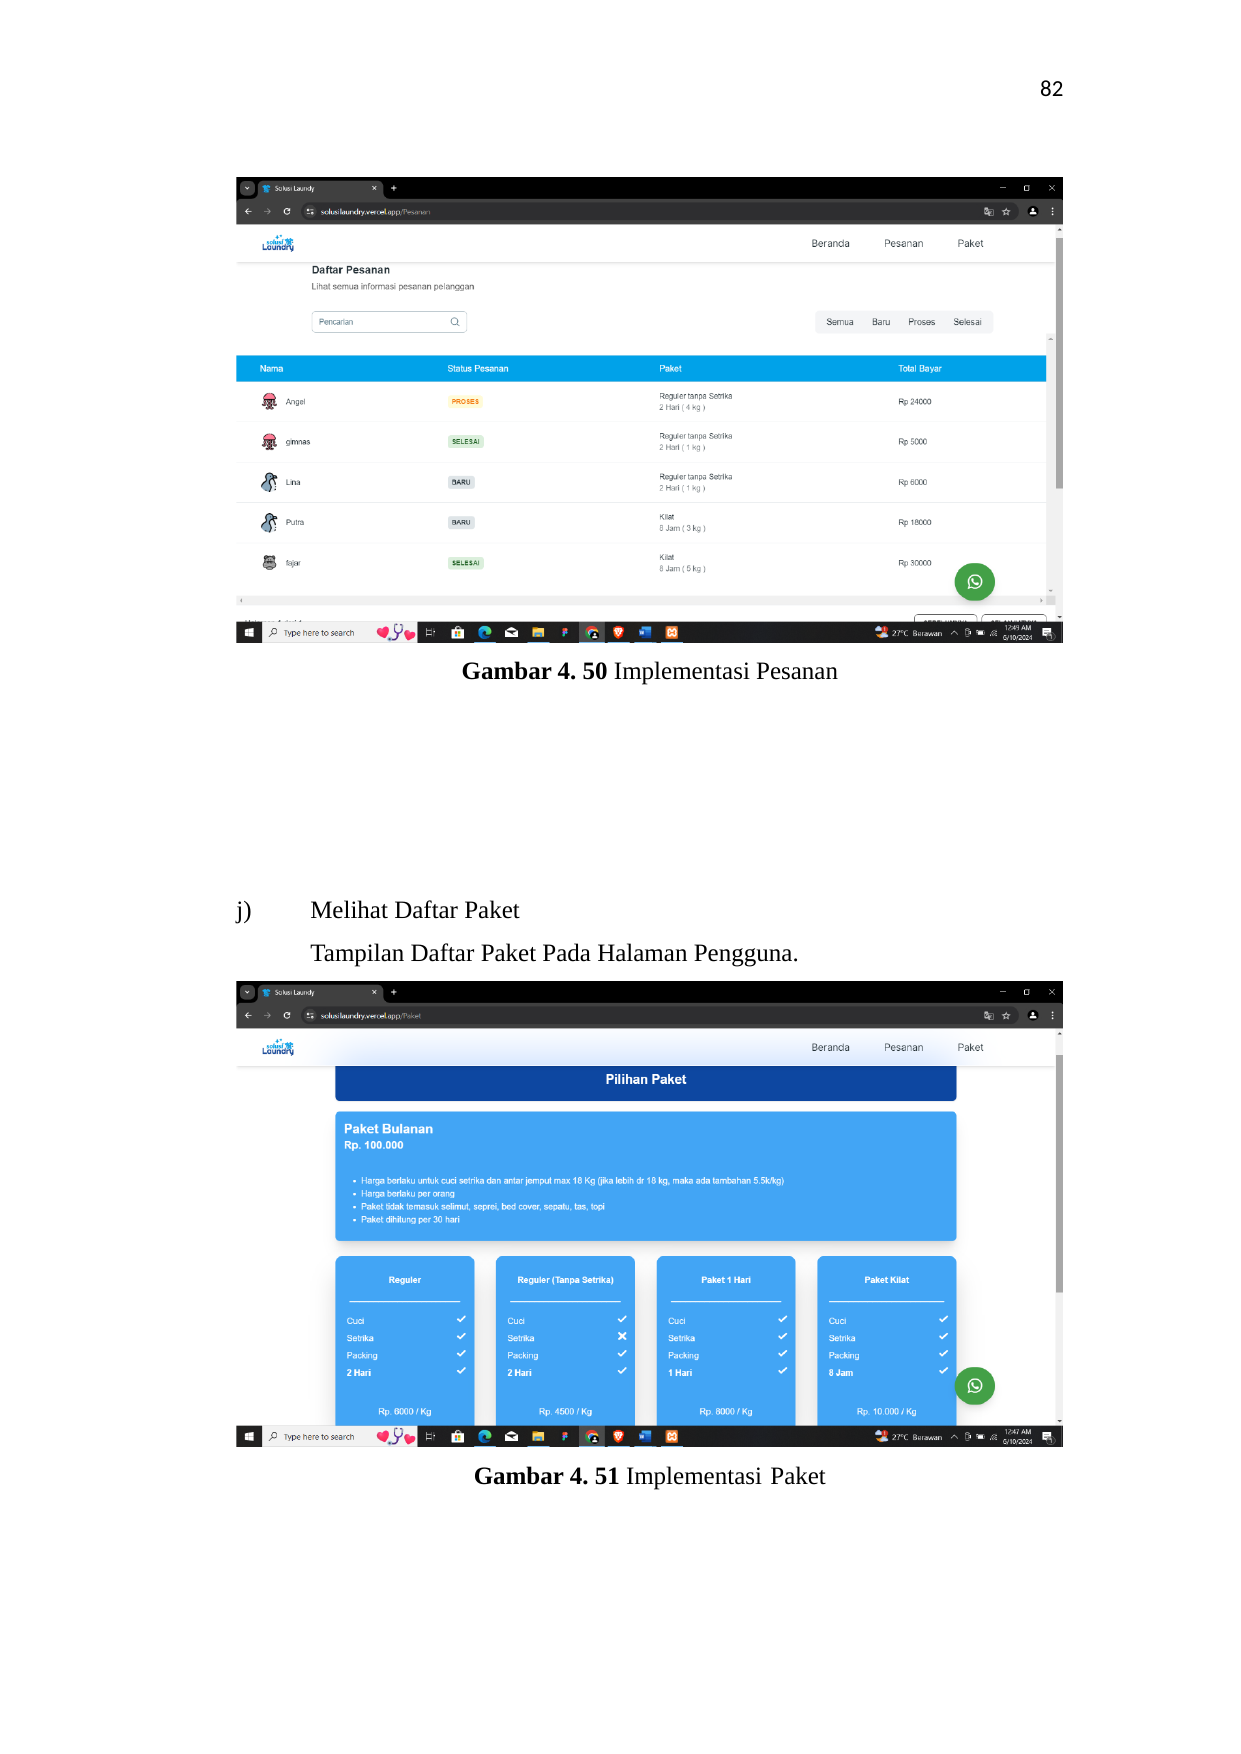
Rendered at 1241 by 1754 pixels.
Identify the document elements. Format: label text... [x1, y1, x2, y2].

text Gambar 4. 50 Implementasi Pesanan [236, 656, 1063, 685]
picture [481, 367, 495, 371]
picture [498, 367, 508, 371]
picture [236, 981, 1063, 1447]
picture [264, 366, 272, 371]
text Tampilan Daftar Paket Pada Halaman Pengguna. [236, 938, 1063, 967]
text Gambar 4. 51 Implementasi Paket [236, 1461, 1063, 1489]
list Melihat Daftar Paket [236, 895, 1063, 924]
picture [236, 177, 1063, 643]
